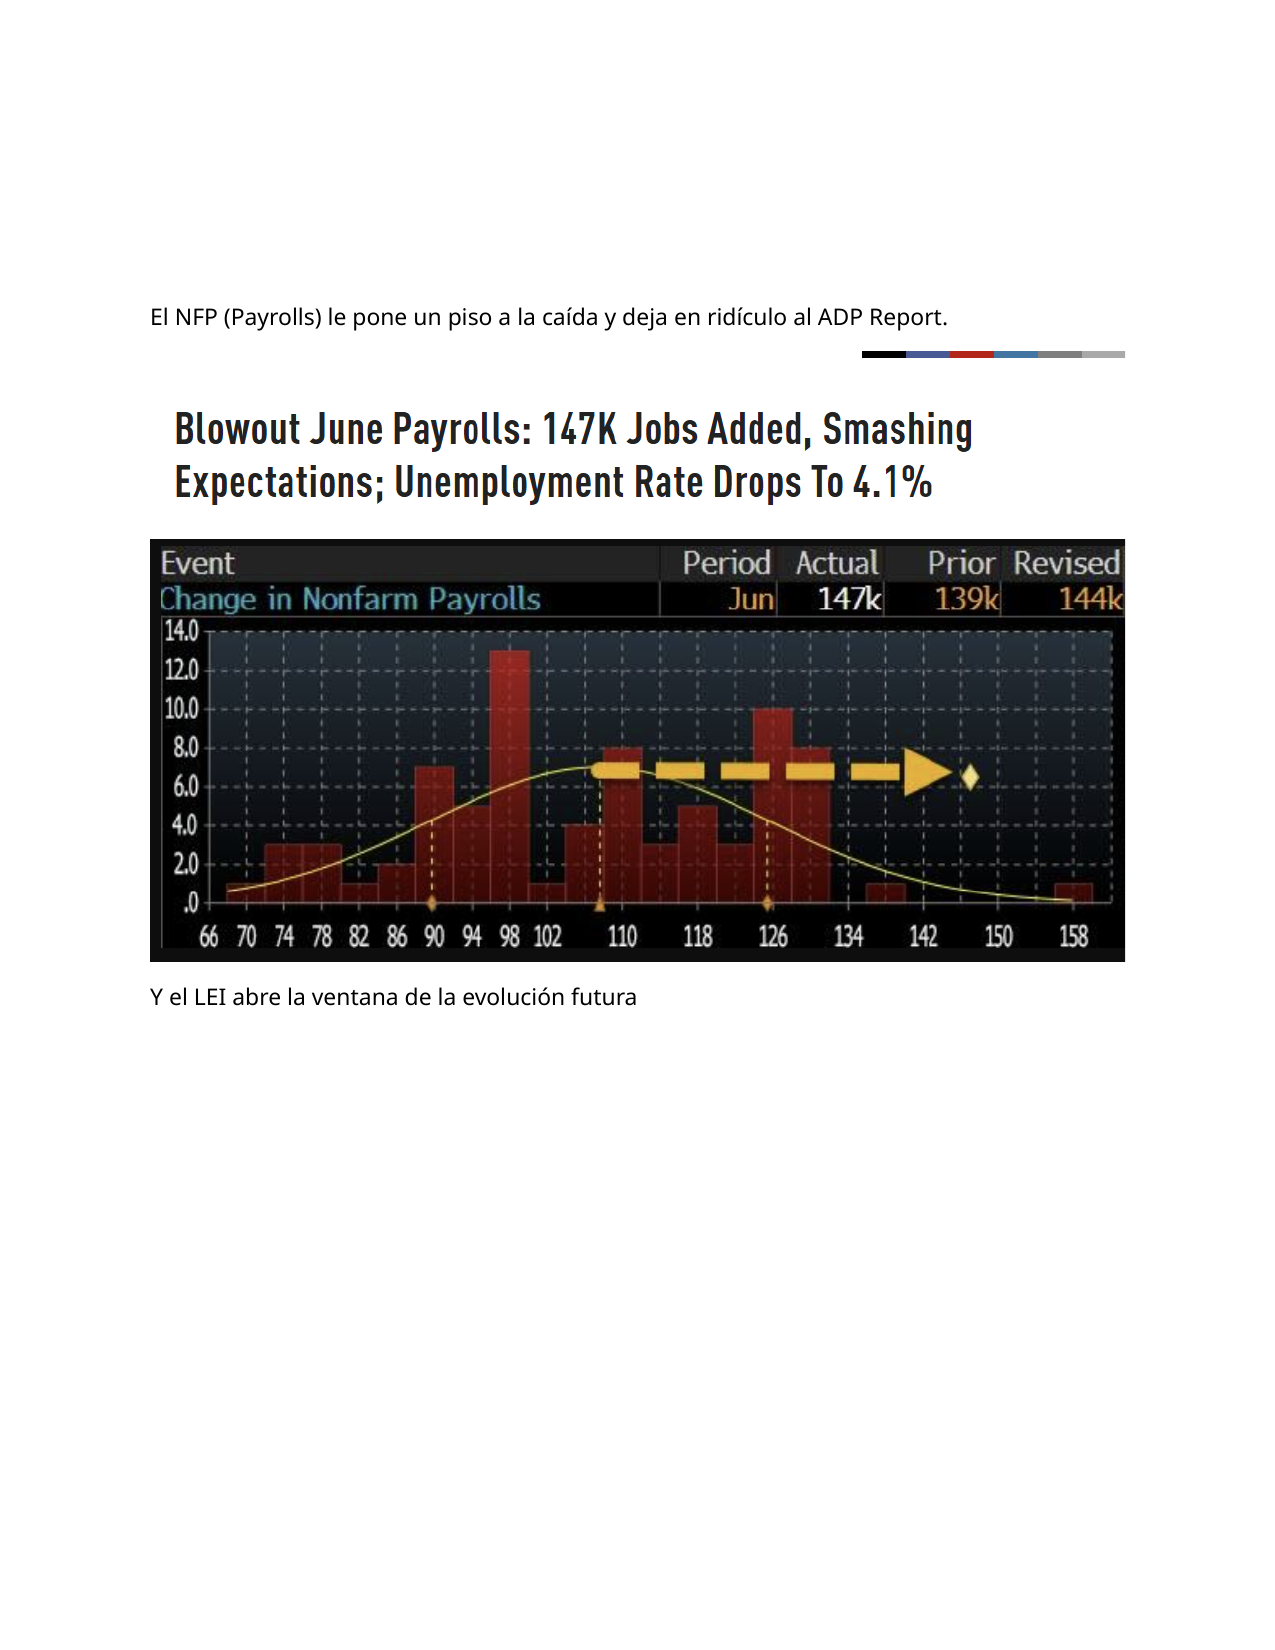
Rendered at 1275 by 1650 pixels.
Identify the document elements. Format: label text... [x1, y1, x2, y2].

picture [150, 351, 1125, 520]
text El NFP (Payrolls) le pone un piso a la caída y deja en ridículo al ADP Report. [150, 301, 1125, 332]
picture [150, 539, 1125, 962]
text Y el LEI abre la ventana de la evolución futura [150, 981, 1125, 1012]
